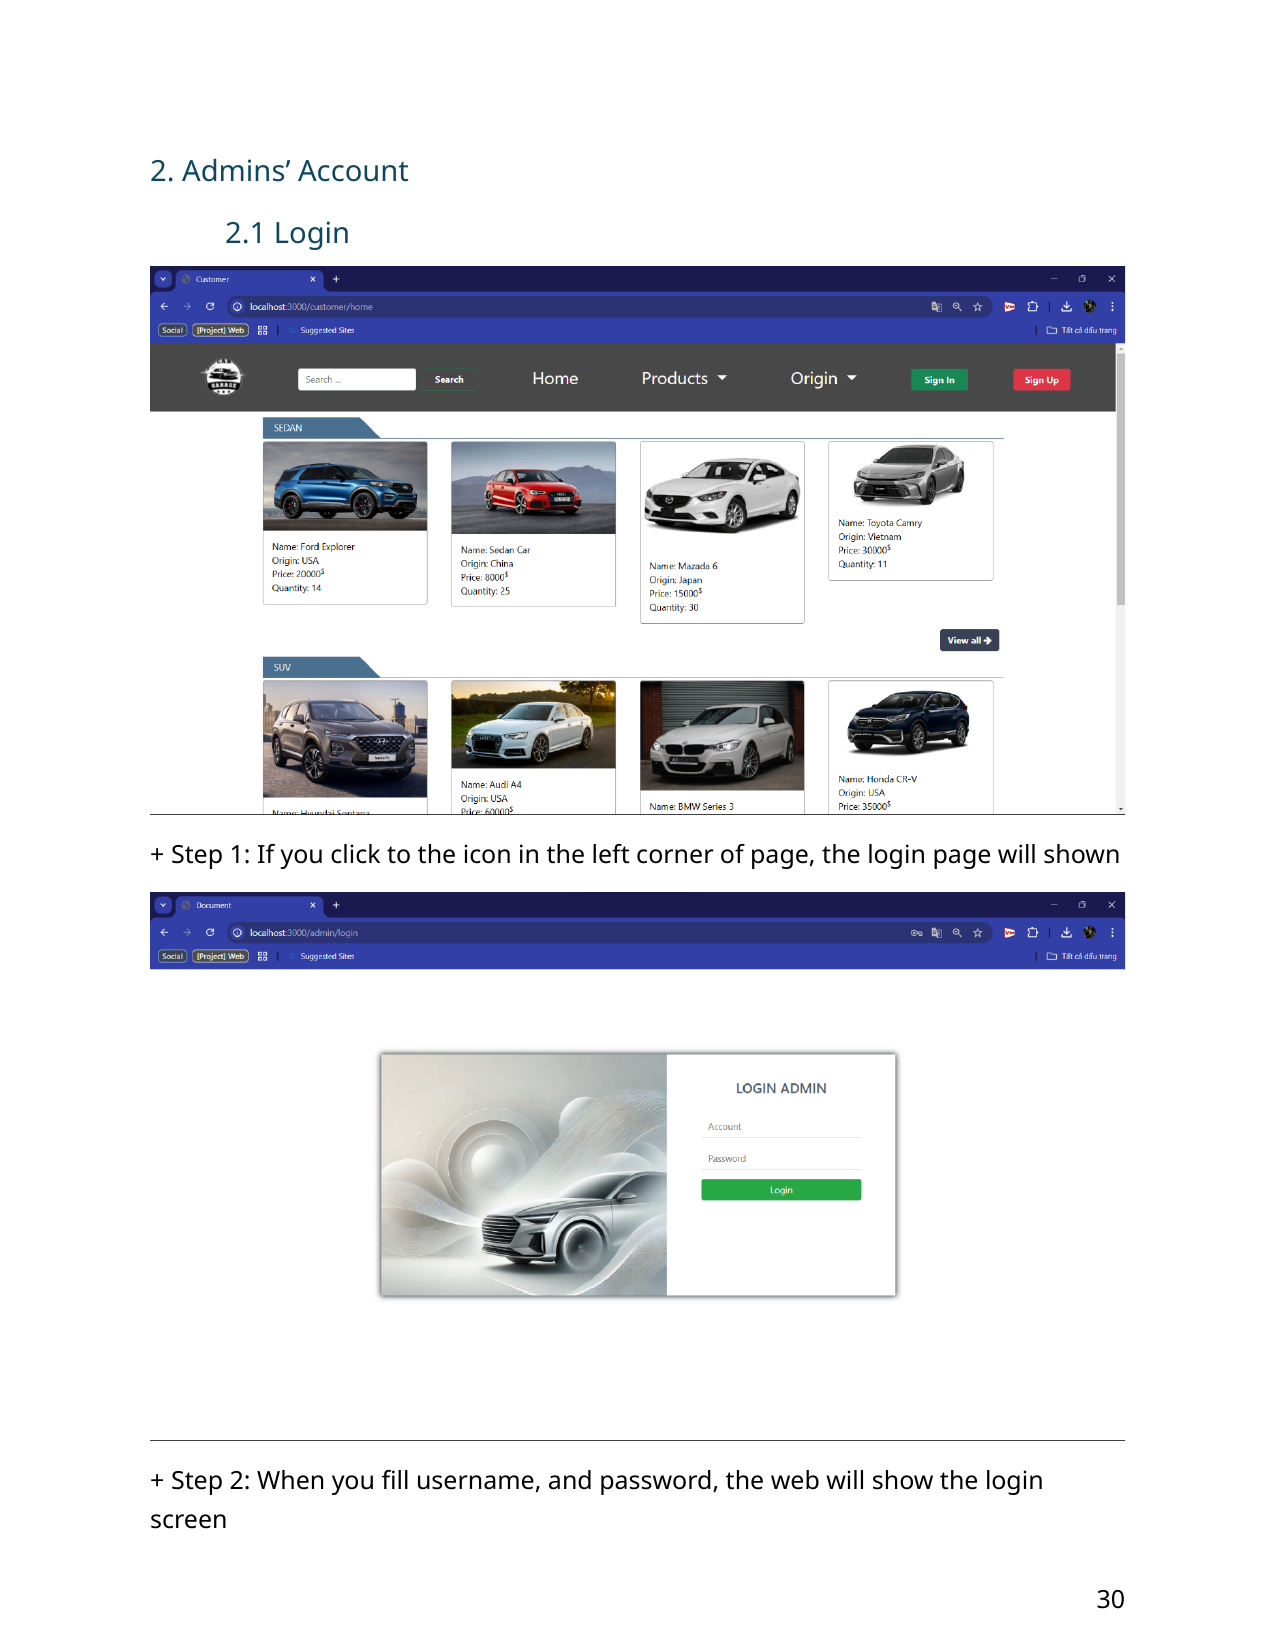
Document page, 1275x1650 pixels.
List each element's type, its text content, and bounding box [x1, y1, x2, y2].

subtitle 2. Admins’ Account [150, 150, 1125, 190]
picture [150, 266, 1125, 815]
picture [150, 892, 1125, 1441]
text + Step 1: If you click to the icon in the left corner of page, the login page will shown [150, 836, 1125, 871]
subtitle 2.1 Login [150, 212, 1125, 252]
text + Step 2: When you fill username, and password, the web will show the login screen [150, 1462, 1125, 1536]
